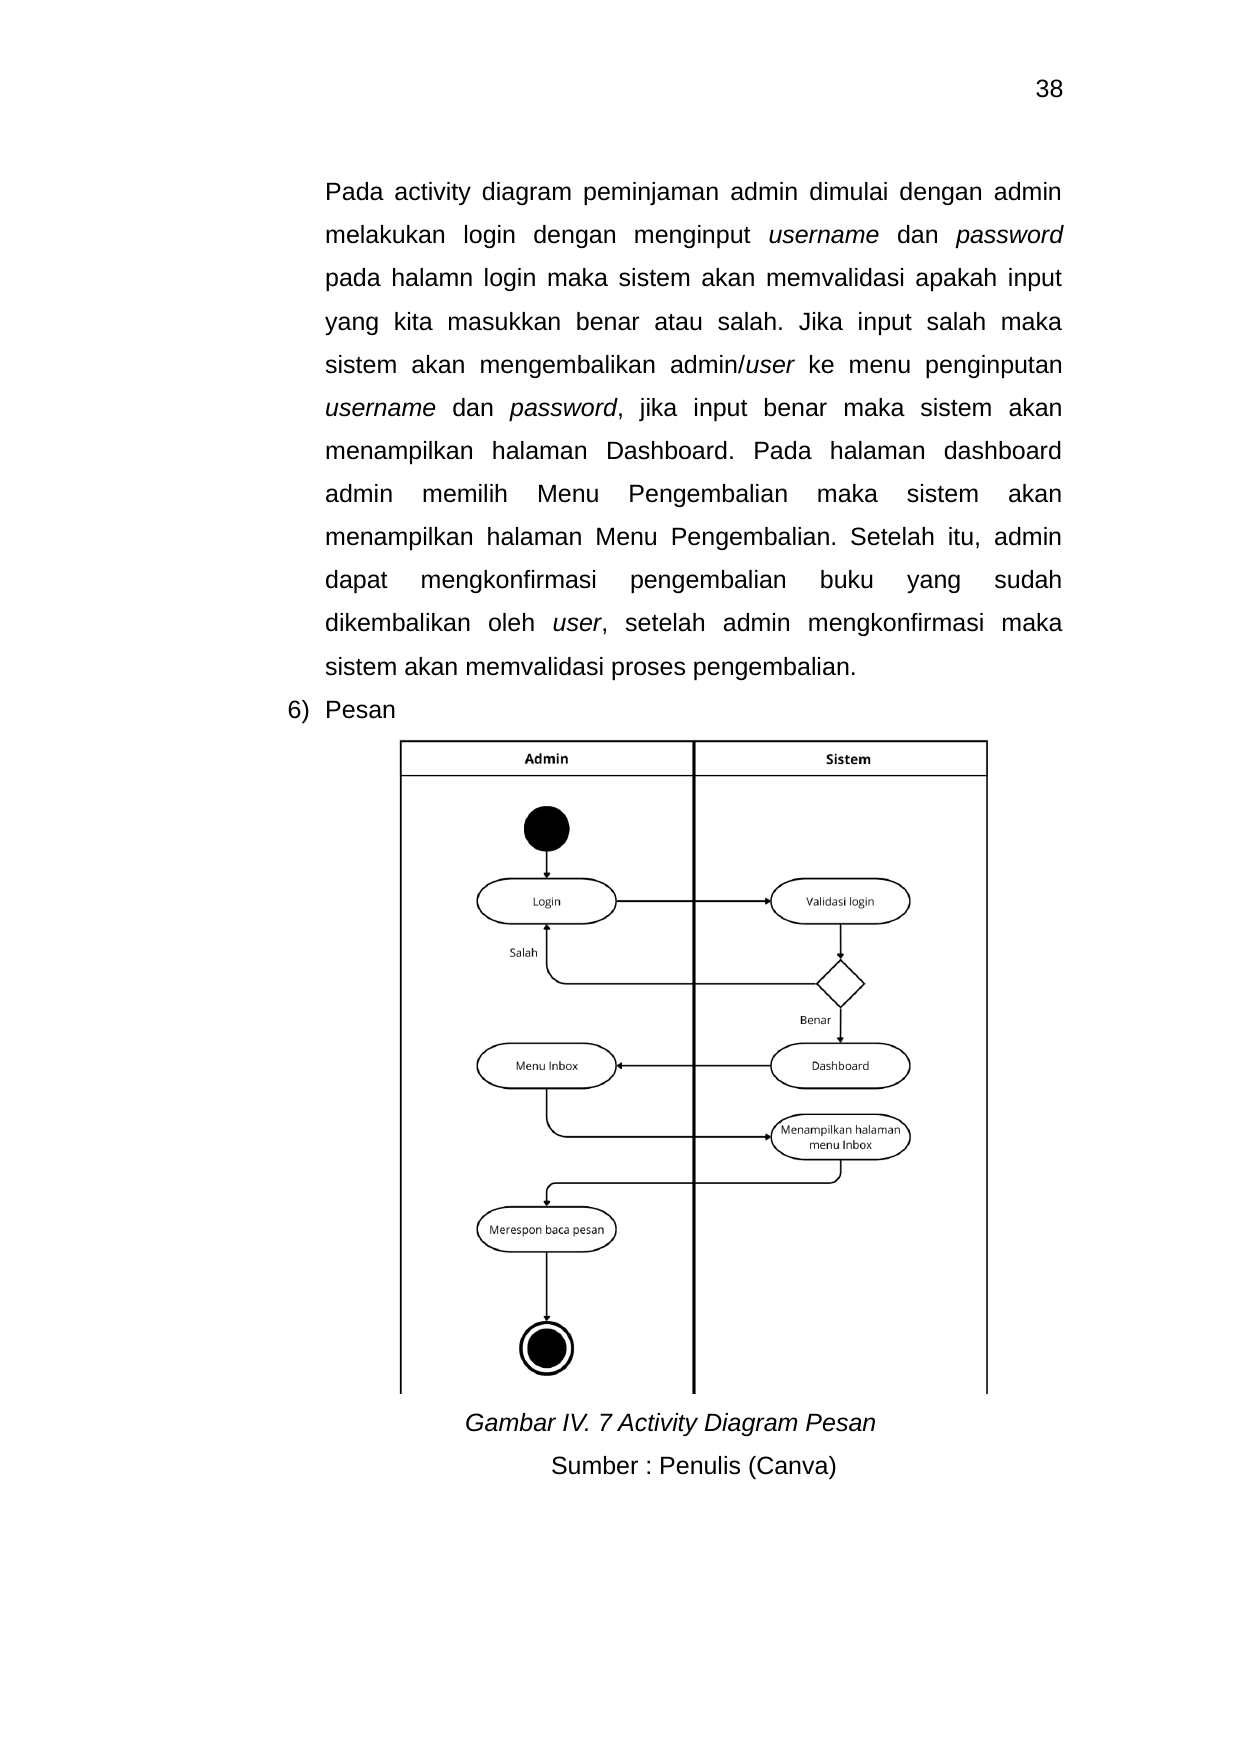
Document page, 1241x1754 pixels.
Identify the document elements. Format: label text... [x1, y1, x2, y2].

list Sumber : Penulis (Canva) [325, 1451, 1063, 1479]
list Pada activity diagram peminjaman admin dimulai dengan admin melakukan login dengan menginput username dan password pada halamn login maka sistem akan memvalidasi apakah input yang kita masukkan benar atau salah. Jika input salah maka sistem akan mengembalikan admin/user ke menu penginputan username dan password, jika input benar maka sistem akan menampilkan halaman Dashboard. Pada halaman dashboard admin memilih Menu Pengembalian maka sistem akan menampilkan halaman Menu Pengembalian. Setelah itu, admin dapat mengkonfirmasi pengembalian buku yang sudah dikembalikan oleh user, setelah admin mengkonfirmasi maka sistem akan memvalidasi proses pengembalian. [325, 177, 1063, 680]
list Pesan [287, 695, 1063, 723]
picture [398, 737, 990, 1394]
